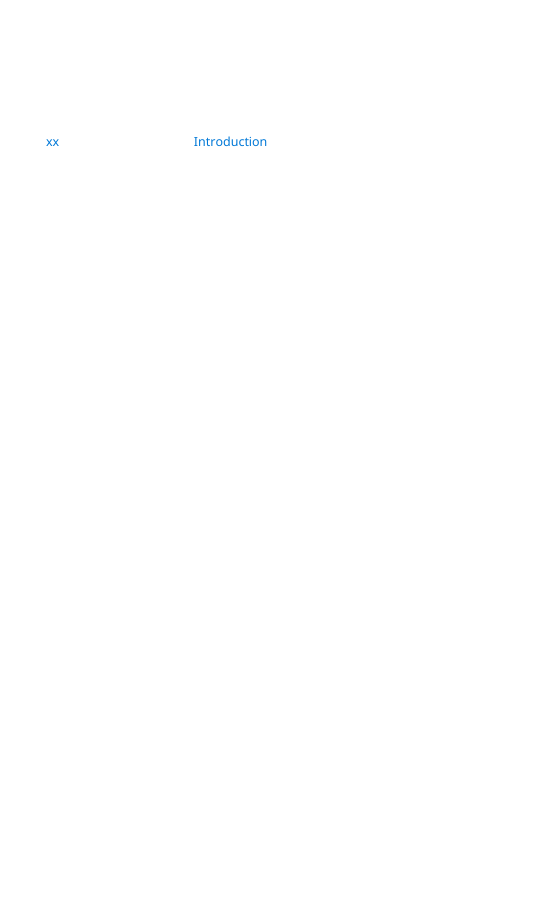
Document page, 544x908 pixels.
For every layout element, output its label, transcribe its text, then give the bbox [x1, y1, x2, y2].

text xx Introduction [46, 133, 497, 150]
